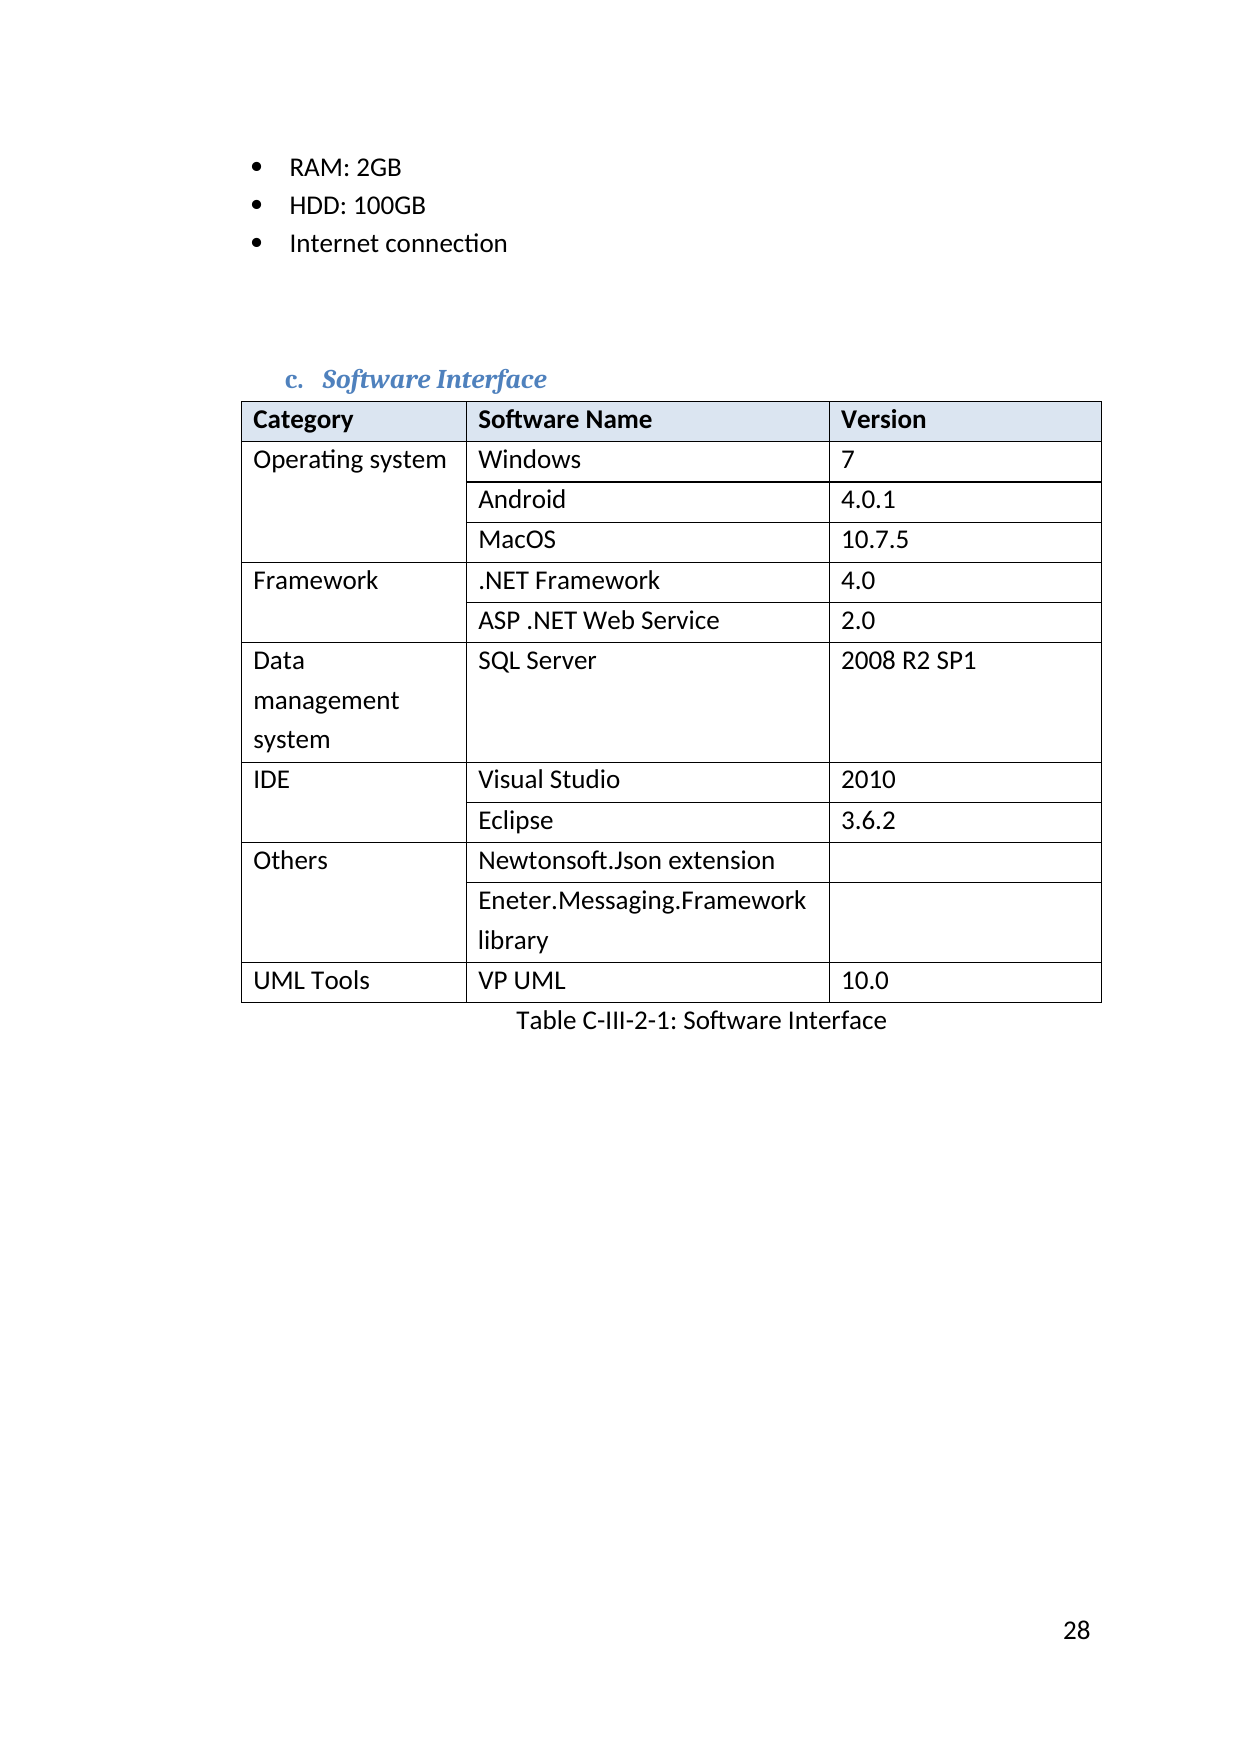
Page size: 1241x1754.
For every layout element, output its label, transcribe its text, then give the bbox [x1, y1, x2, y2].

table_cell 4.0.1 [830, 483, 1101, 522]
table_cell .NET Framework [467, 563, 829, 602]
table_header Software Name [467, 402, 829, 441]
table_cell Android [467, 483, 829, 522]
table_cell 2010 [830, 763, 1101, 802]
table_cell IDE [242, 763, 466, 842]
table_cell [830, 883, 1101, 962]
table_cell Eneter.Messaging.Framework library [467, 883, 829, 962]
table_cell ASP .NET Web Service [467, 603, 829, 642]
table_cell 2008 R2 SP1 [830, 643, 1101, 762]
list Internet connection [252, 226, 1090, 259]
table_cell VP UML [467, 963, 829, 1002]
table_cell Operating system [242, 442, 466, 562]
table_cell Framework [242, 563, 466, 642]
table_cell 7 [830, 442, 1101, 481]
table_cell 2.0 [830, 603, 1101, 642]
table_cell Visual Studio [467, 763, 829, 802]
list RAM: 2GB [252, 150, 1090, 183]
table_header Version [830, 402, 1101, 441]
list Table C-III-2-1: Software Interface [253, 1003, 1090, 1036]
list HDD: 100GB [252, 188, 1090, 221]
table_header Category [242, 402, 466, 441]
table_cell Windows [467, 442, 829, 481]
table_cell 3.6.2 [830, 803, 1101, 842]
table_cell MacOS [467, 523, 829, 562]
subtitle Software Interface [285, 364, 1090, 395]
table_cell 10.7.5 [830, 523, 1101, 562]
table_cell 4.0 [830, 563, 1101, 602]
table_cell Data management system [242, 643, 466, 762]
table_cell UML Tools [242, 963, 466, 1002]
table_cell [830, 843, 1101, 882]
table_cell 10.0 [830, 963, 1101, 1002]
table_cell SQL Server [467, 643, 829, 762]
table_cell Eclipse [467, 803, 829, 842]
table_cell Newtonsoft.Json extension [467, 843, 829, 882]
table_cell Others [242, 843, 466, 962]
